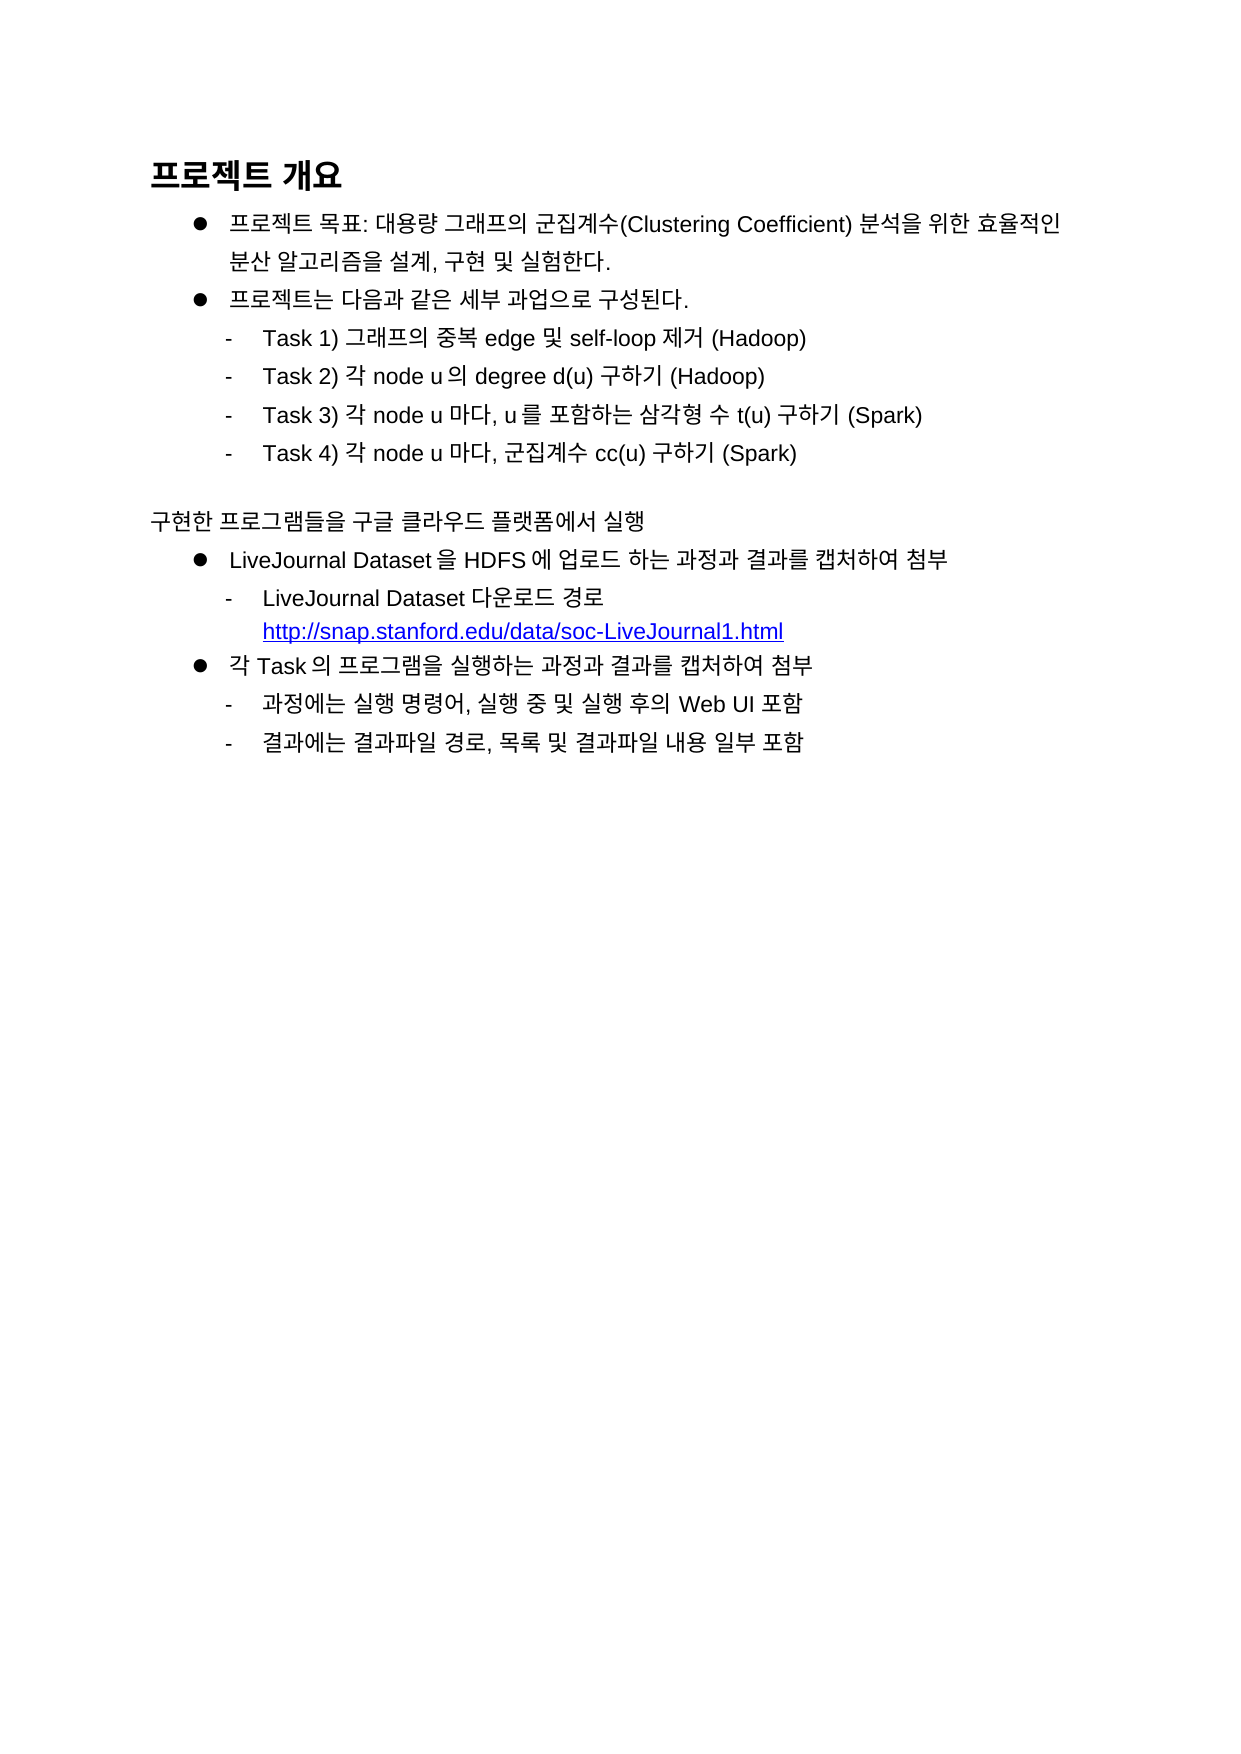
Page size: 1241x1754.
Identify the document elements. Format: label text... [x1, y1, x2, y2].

list LiveJournal Dataset을 HDFS에 업로드 하는 과정과 결과를 캡처하여 첨부 [192, 541, 1090, 575]
list Task 2) 각 node u의 degree d(u) 구하기 (Hadoop) [225, 358, 1090, 391]
text 구현한 프로그램들을 구글 클라우드 플랫폼에서 실행 [150, 503, 1090, 537]
list Task 4) 각 node u 마다, 군집계수 cc(u) 구하기 (Spark) [225, 435, 1090, 468]
list 각 Task의 프로그램을 실행하는 과정과 결과를 캡처하여 첨부 [192, 648, 1090, 681]
list http://snap.stanford.edu/data/soc-LiveJournal1.html [262, 618, 1090, 644]
list Task 1) 그래프의 중복 edge 및 self-loop 제거 (Hadoop) [225, 320, 1090, 353]
list 과정에는 실행 명령어, 실행 중 및 실행 후의 Web UI 포함 [225, 686, 1090, 719]
list 프로젝트는 다음과 같은 세부 과업으로 구성된다. [192, 282, 1090, 315]
list LiveJournal Dataset 다운로드 경로 [225, 579, 1090, 613]
text 프로젝트 개요 [150, 150, 1090, 198]
list 프로젝트 목표: 대용량 그래프의 군집계수(Clustering Coefficient) 분석을 위한 효율적인 분산 알고리즘을 설계, 구현 및 실험한다. [192, 205, 1090, 277]
list Task 3) 각 node u 마다, u를 포함하는 삼각형 수 t(u) 구하기 (Spark) [225, 396, 1090, 430]
list 결과에는 결과파일 경로, 목록 및 결과파일 내용 일부 포함 [225, 724, 1090, 758]
